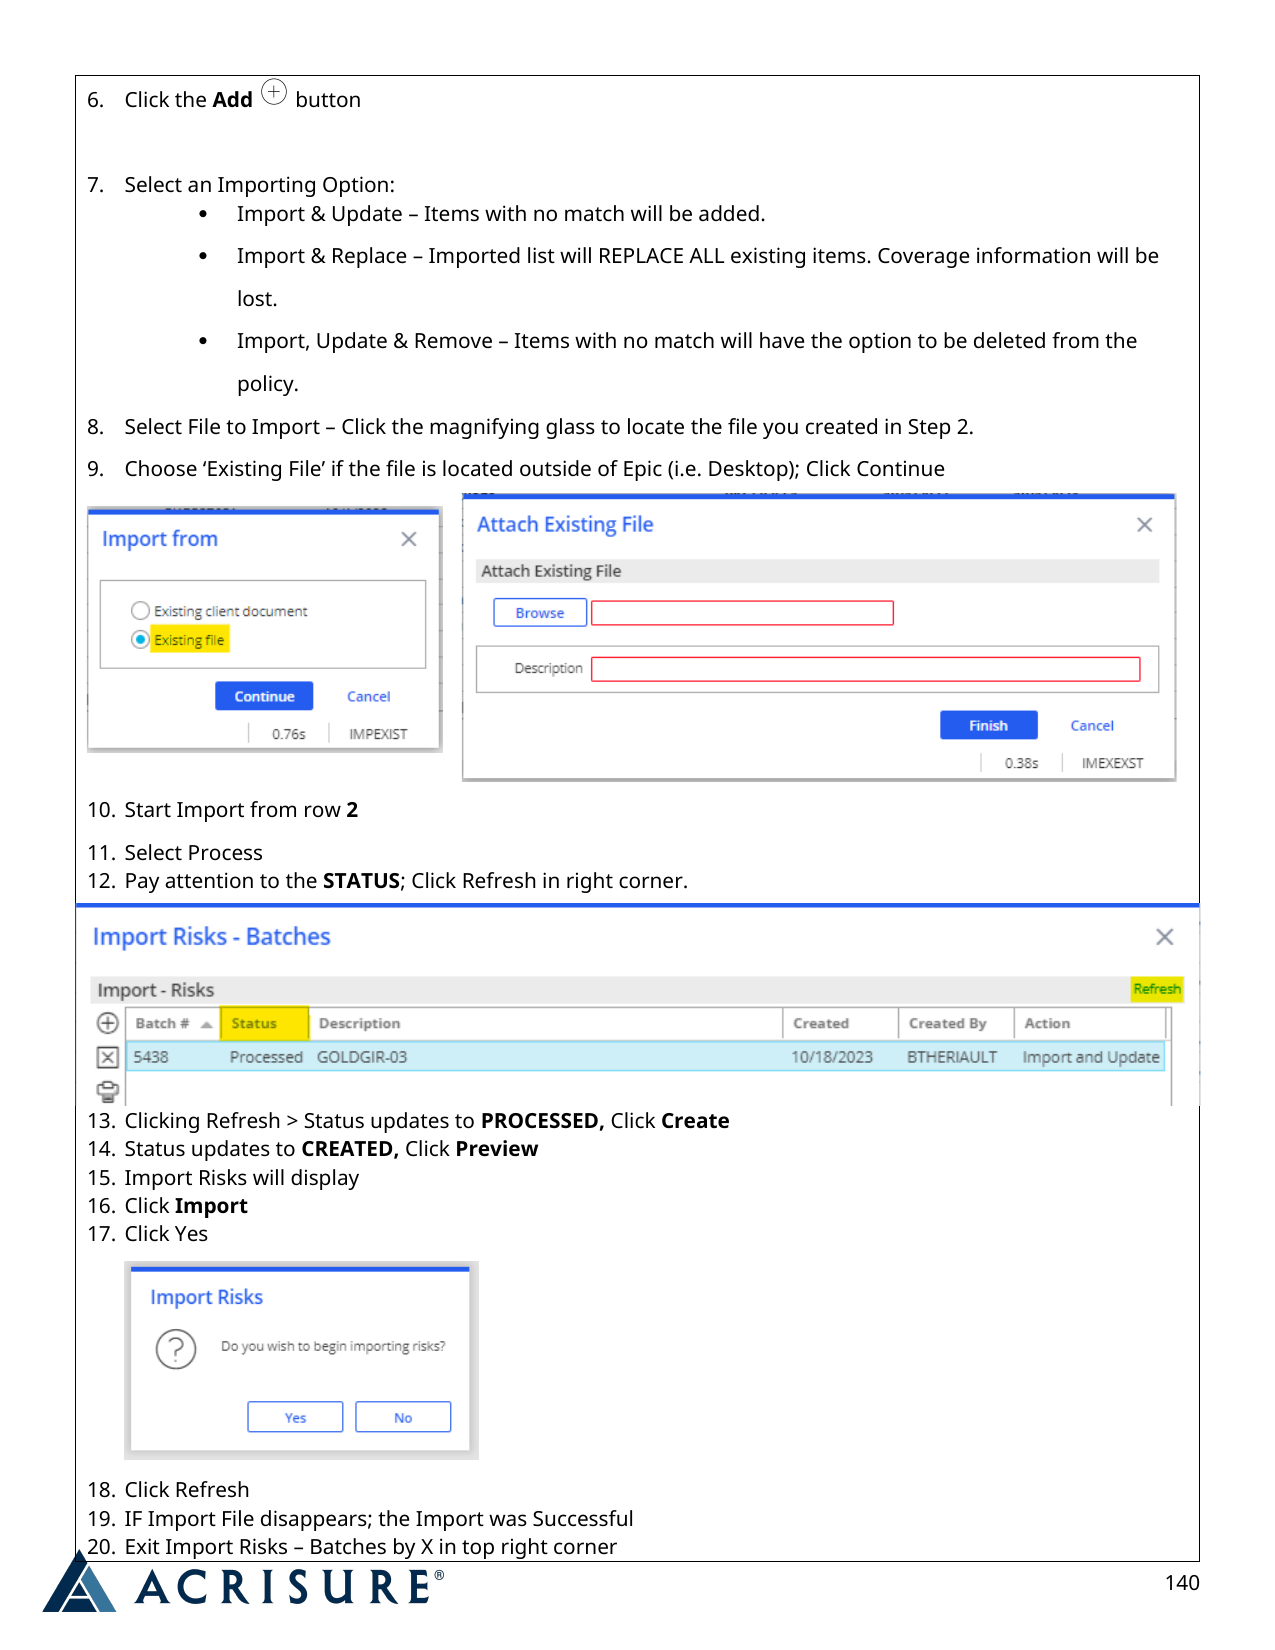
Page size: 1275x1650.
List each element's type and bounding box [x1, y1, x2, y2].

table_header [76, 1106, 1199, 1561]
picture [75, 903, 1201, 1106]
picture [124, 1261, 479, 1460]
picture [461, 493, 1177, 782]
table_header [76, 76, 1199, 903]
picture [42, 1549, 444, 1612]
picture [86, 506, 443, 753]
picture [258, 76, 290, 108]
